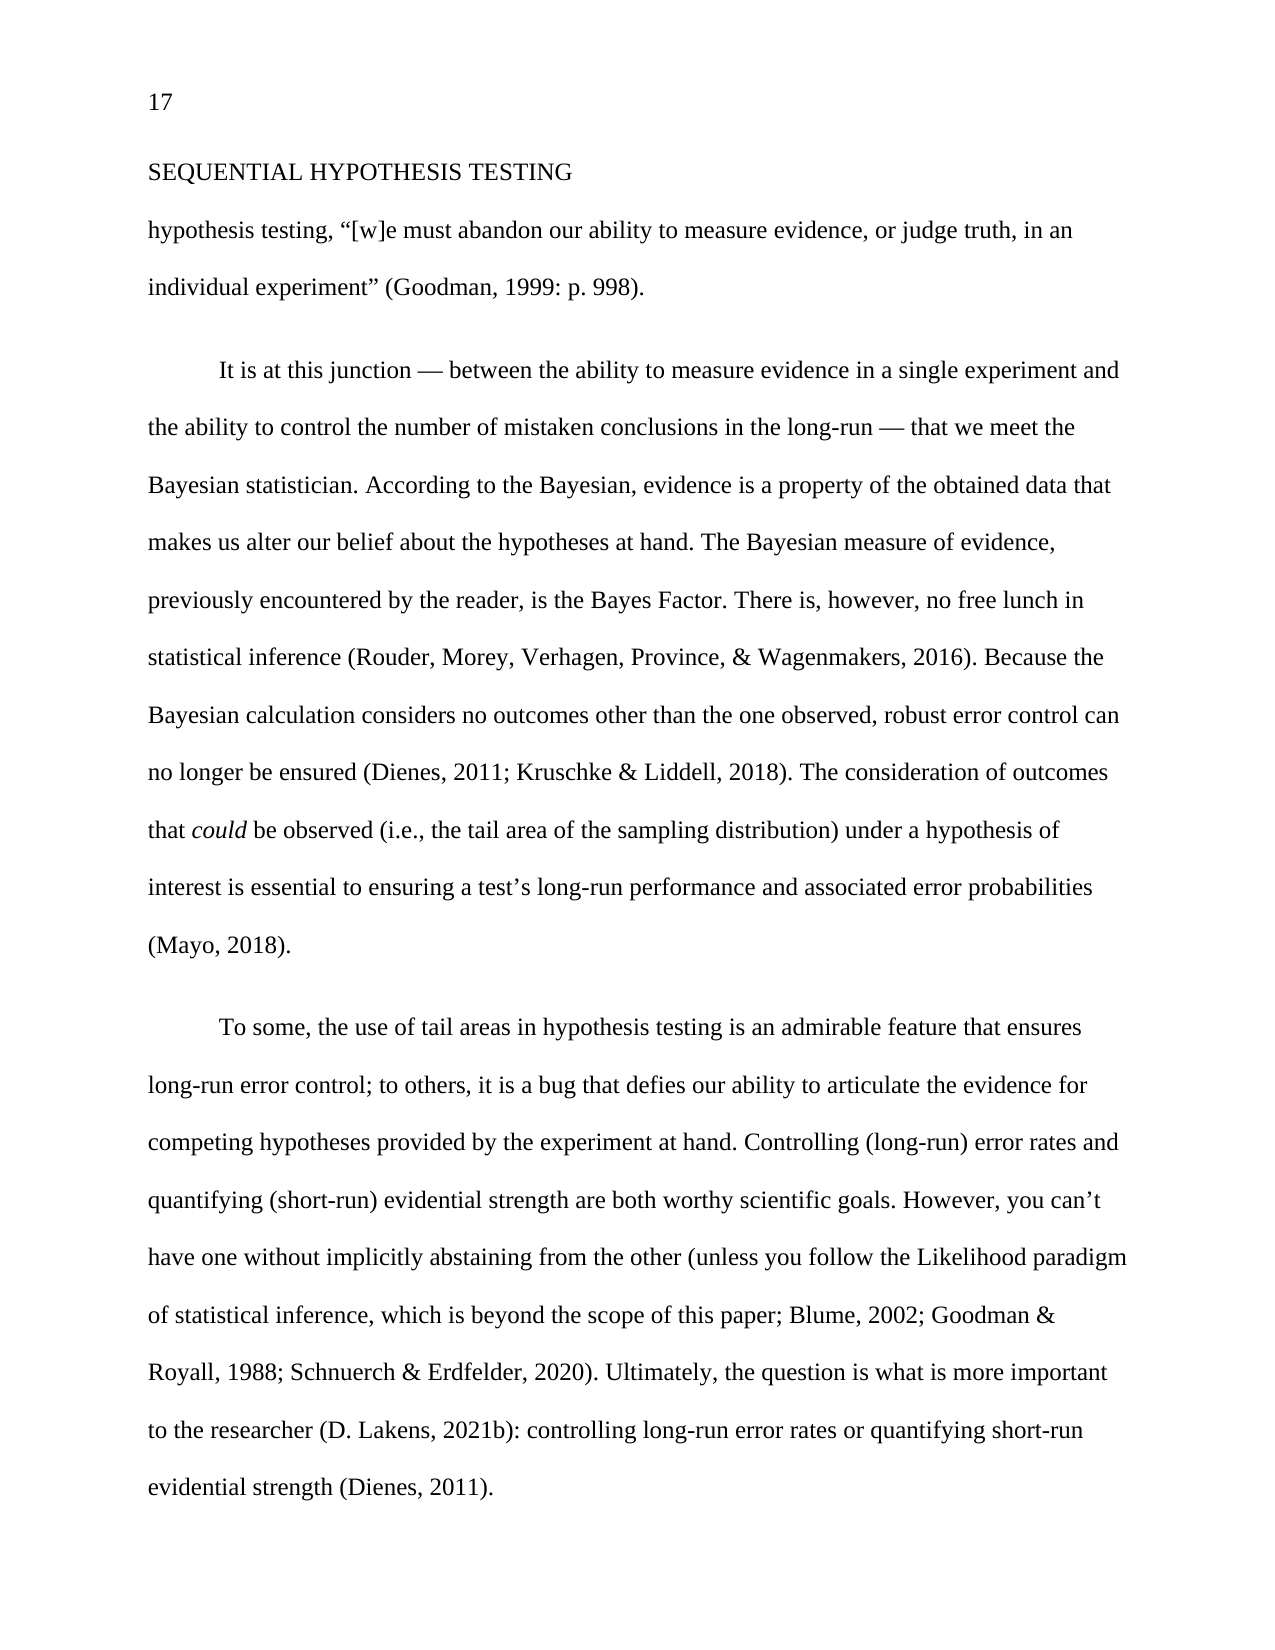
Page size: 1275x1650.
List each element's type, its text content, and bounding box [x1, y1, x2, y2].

text It is at this junction — between the ability to measure evidence in a single experiment and the ability to control the number of mistaken conclusions in the long-run — that we meet the Bayesian statistician. According to the Bayesian, evidence is a property of the obtained data that makes us alter our belief about the hypotheses at hand. The Bayesian measure of evidence, previously encountered by the reader, is the Bayes Factor. There is, however, no free lunch in statistical inference (Rouder, Morey, Verhagen, Province, & Wagenmakers, 2016). Because the Bayesian calculation considers no outcomes other than the one observed, robust error control can no longer be ensured (Dienes, 2011; Kruschke & Liddell, 2018). The consideration of outcomes that could be observed (i.e., the tail area of the sampling distribution) under a hypothesis of interest is essential to ensuring a test’s long-run performance and associated error probabilities (Mayo, 2018). [148, 355, 1127, 959]
text To some, the use of tail areas in hypothesis testing is an admirable feature that ensures long-run error control; to others, it is a bug that defies our ability to articulate the evidence for competing hypotheses provided by the experiment at hand. Controlling (long-run) error rates and quantifying (short-run) evidential strength are both worthy scientific goals. However, you can’t have one without implicitly abstaining from the other (unless you follow the Likelihood paradigm of statistical inference, which is beyond the scope of this paper; Blume, 2002; Goodman & Royall, 1988; Schnuerch & Erdfelder, 2020). Ultimately, the question is what is more important to the researcher (D. Lakens, 2021b): controlling long-run error rates or quantifying short-run evidential strength (Dienes, 2011). [148, 1012, 1127, 1501]
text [148, 215, 1127, 301]
